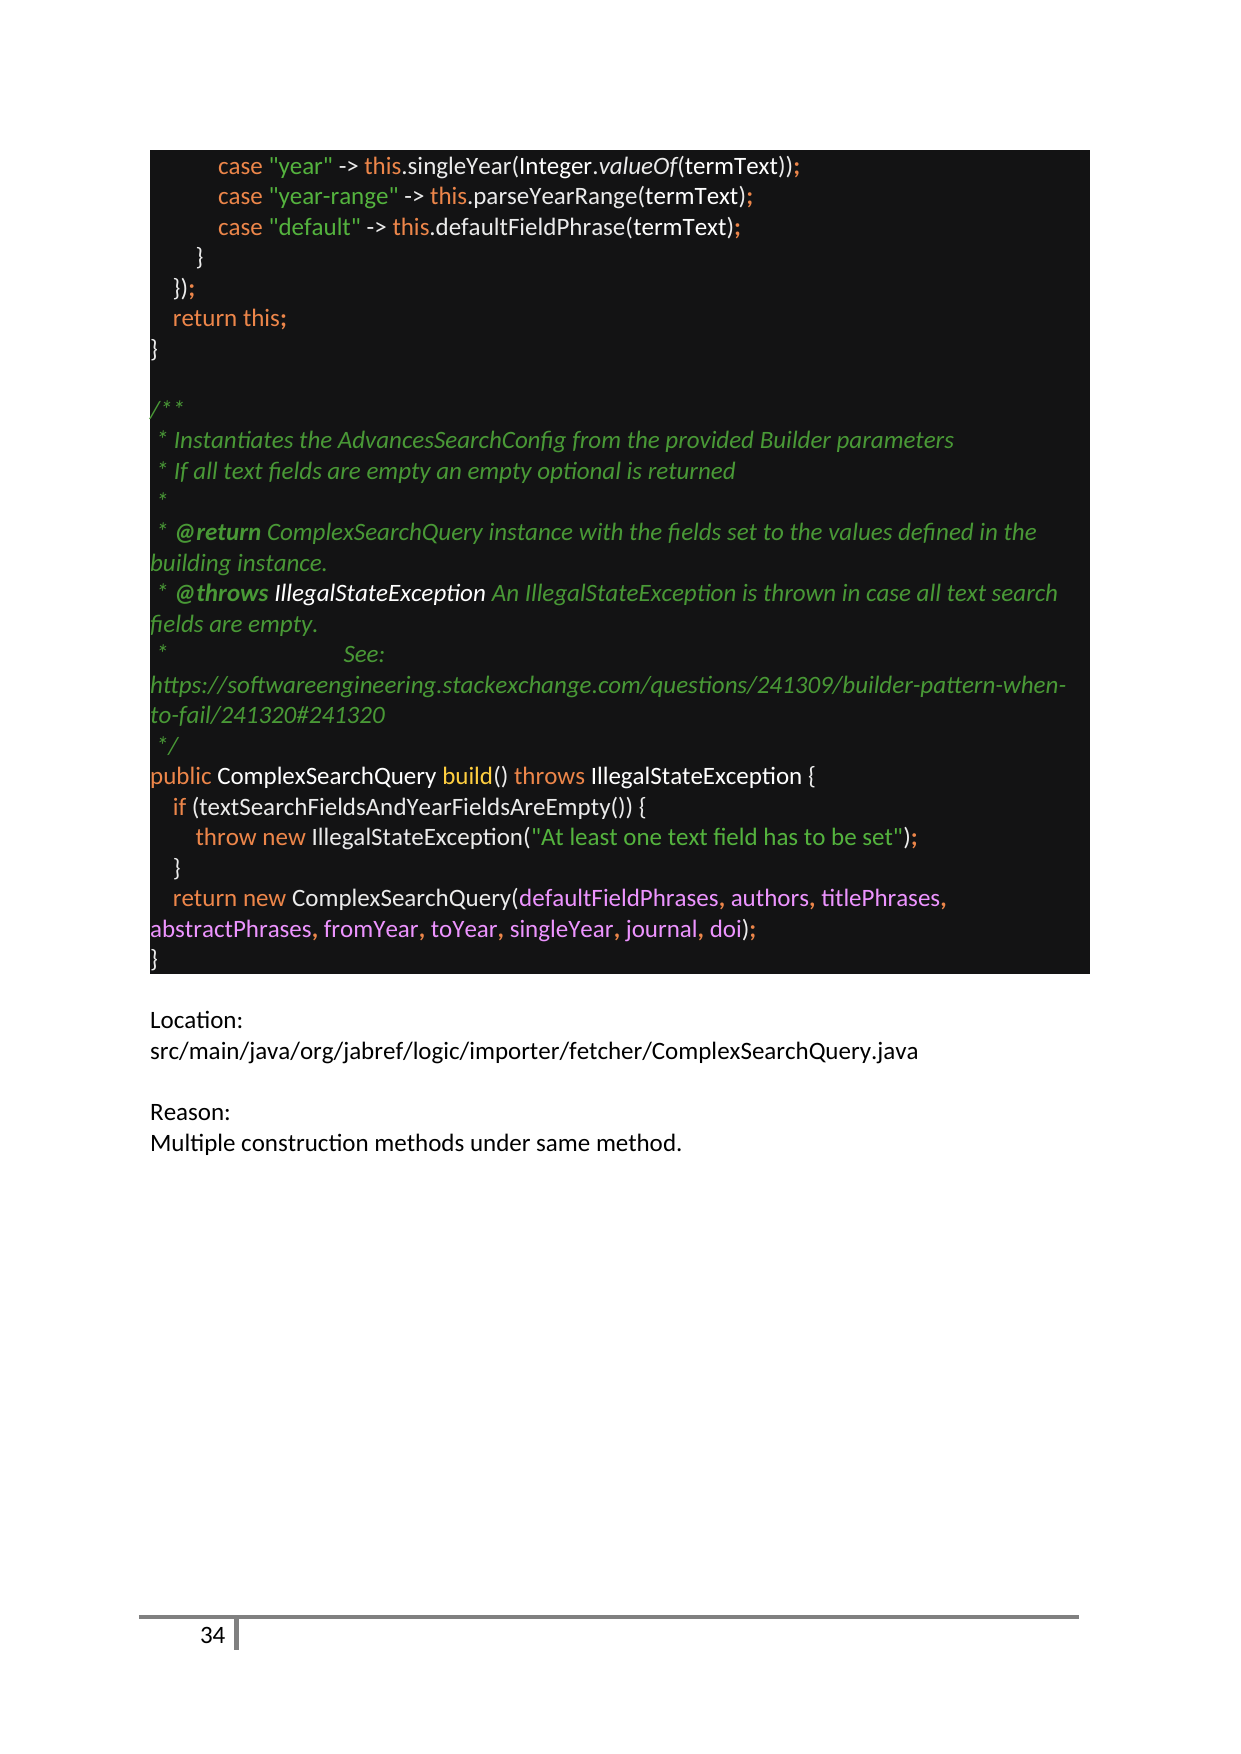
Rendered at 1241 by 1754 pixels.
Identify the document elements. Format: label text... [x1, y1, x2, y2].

text Reason: [150, 1096, 1090, 1127]
text src/main/java/org/jabref/logic/importer/fetcher/ComplexSearchQuery.java [150, 1035, 1090, 1066]
text Location: [150, 1004, 1090, 1035]
text Multiple construction methods under same method. [150, 1127, 1090, 1157]
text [150, 150, 1090, 974]
